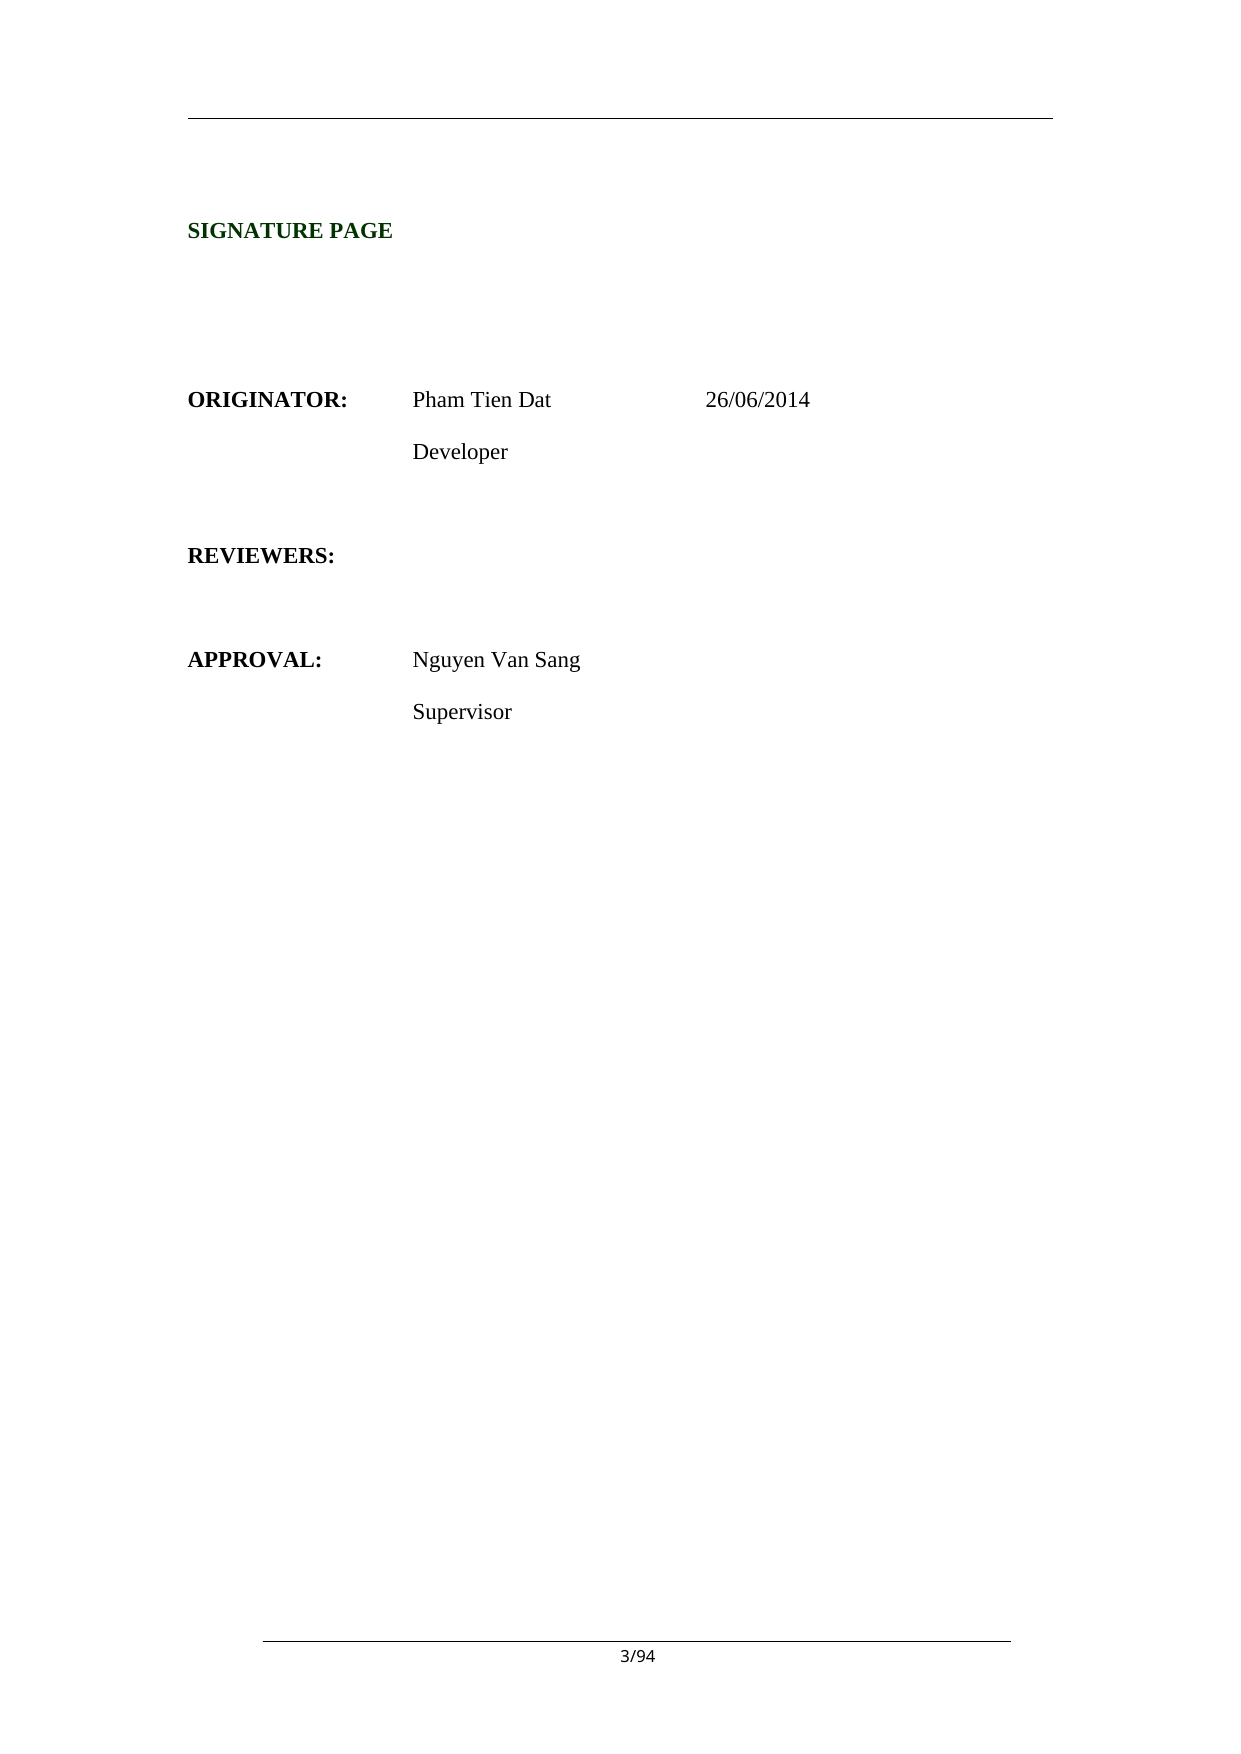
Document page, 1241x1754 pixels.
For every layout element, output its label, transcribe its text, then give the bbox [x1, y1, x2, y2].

text APPROVAL: Nguyen Van Sang [187, 646, 1053, 672]
text SIGNATURE PAGE [187, 217, 1053, 244]
text ORIGINATOR: Pham Tien Dat 26/06/2014 [187, 386, 1053, 412]
text REVIEWERS: [187, 542, 1053, 568]
text Developer [187, 438, 1053, 464]
text Supervisor [187, 698, 1053, 724]
